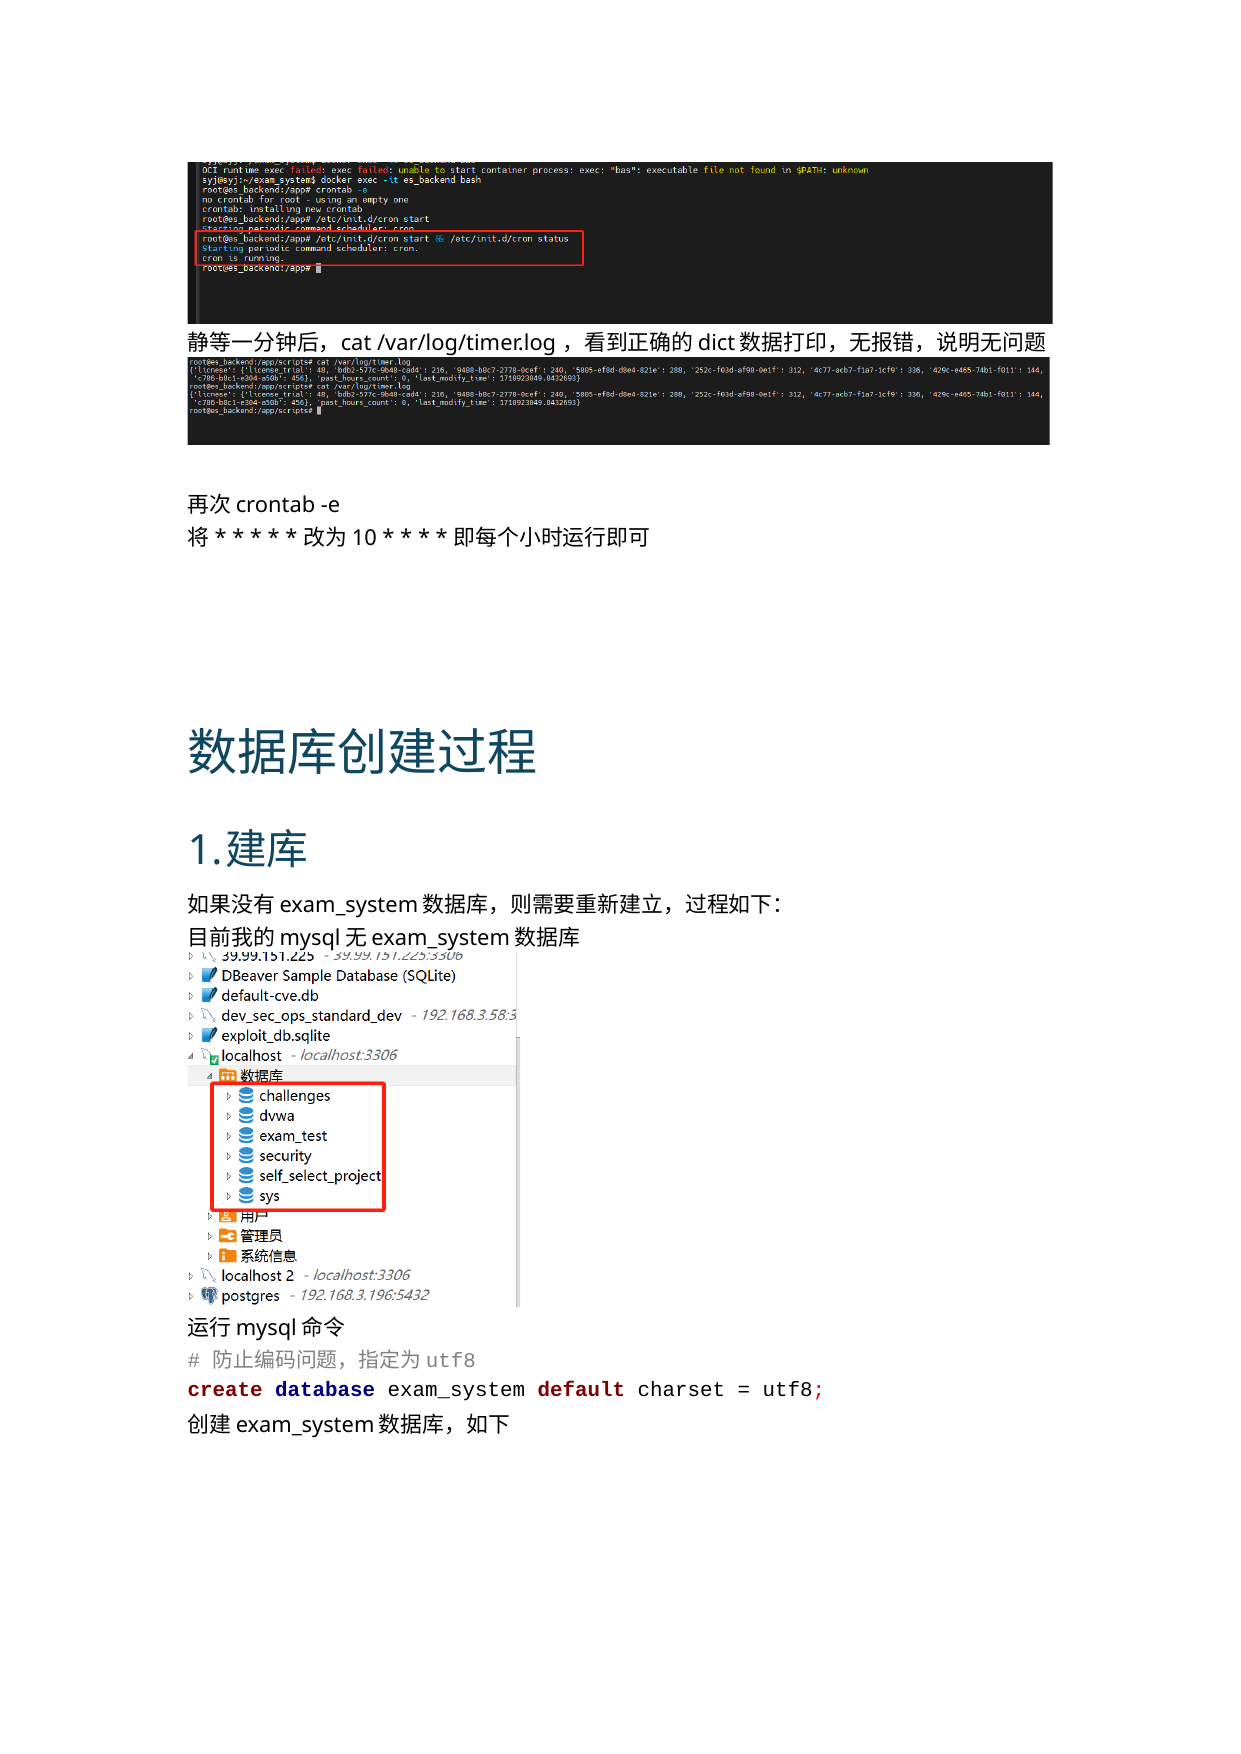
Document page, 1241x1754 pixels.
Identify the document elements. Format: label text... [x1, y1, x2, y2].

text 目前我的mysql无exam_system数据库 [187, 919, 1053, 952]
text 静等一分钟后，cat /var/log/timer.log ，看到正确的dict数据打印，无报错，说明无问题 [187, 324, 1053, 357]
subtitle 建库 [187, 814, 1053, 879]
text # 防止编码问题，指定为 utf8 [187, 1342, 1053, 1374]
text 创建exam_system数据库，如下 [187, 1407, 1053, 1439]
text 运行mysql命令 [187, 1309, 1053, 1342]
text 如果没有exam_system数据库，则需要重新建立，过程如下： [187, 887, 1053, 919]
text create database exam_system default charset = utf8; [187, 1374, 1053, 1407]
picture [187, 162, 1053, 324]
picture [187, 952, 521, 1307]
picture [187, 357, 1053, 445]
text 再次crontab -e [187, 487, 1053, 519]
subtitle 数据库创建过程 [187, 699, 1053, 797]
text 将 * * * * * 改为 10 * * * * 即每个小时运行即可 [187, 519, 1053, 552]
